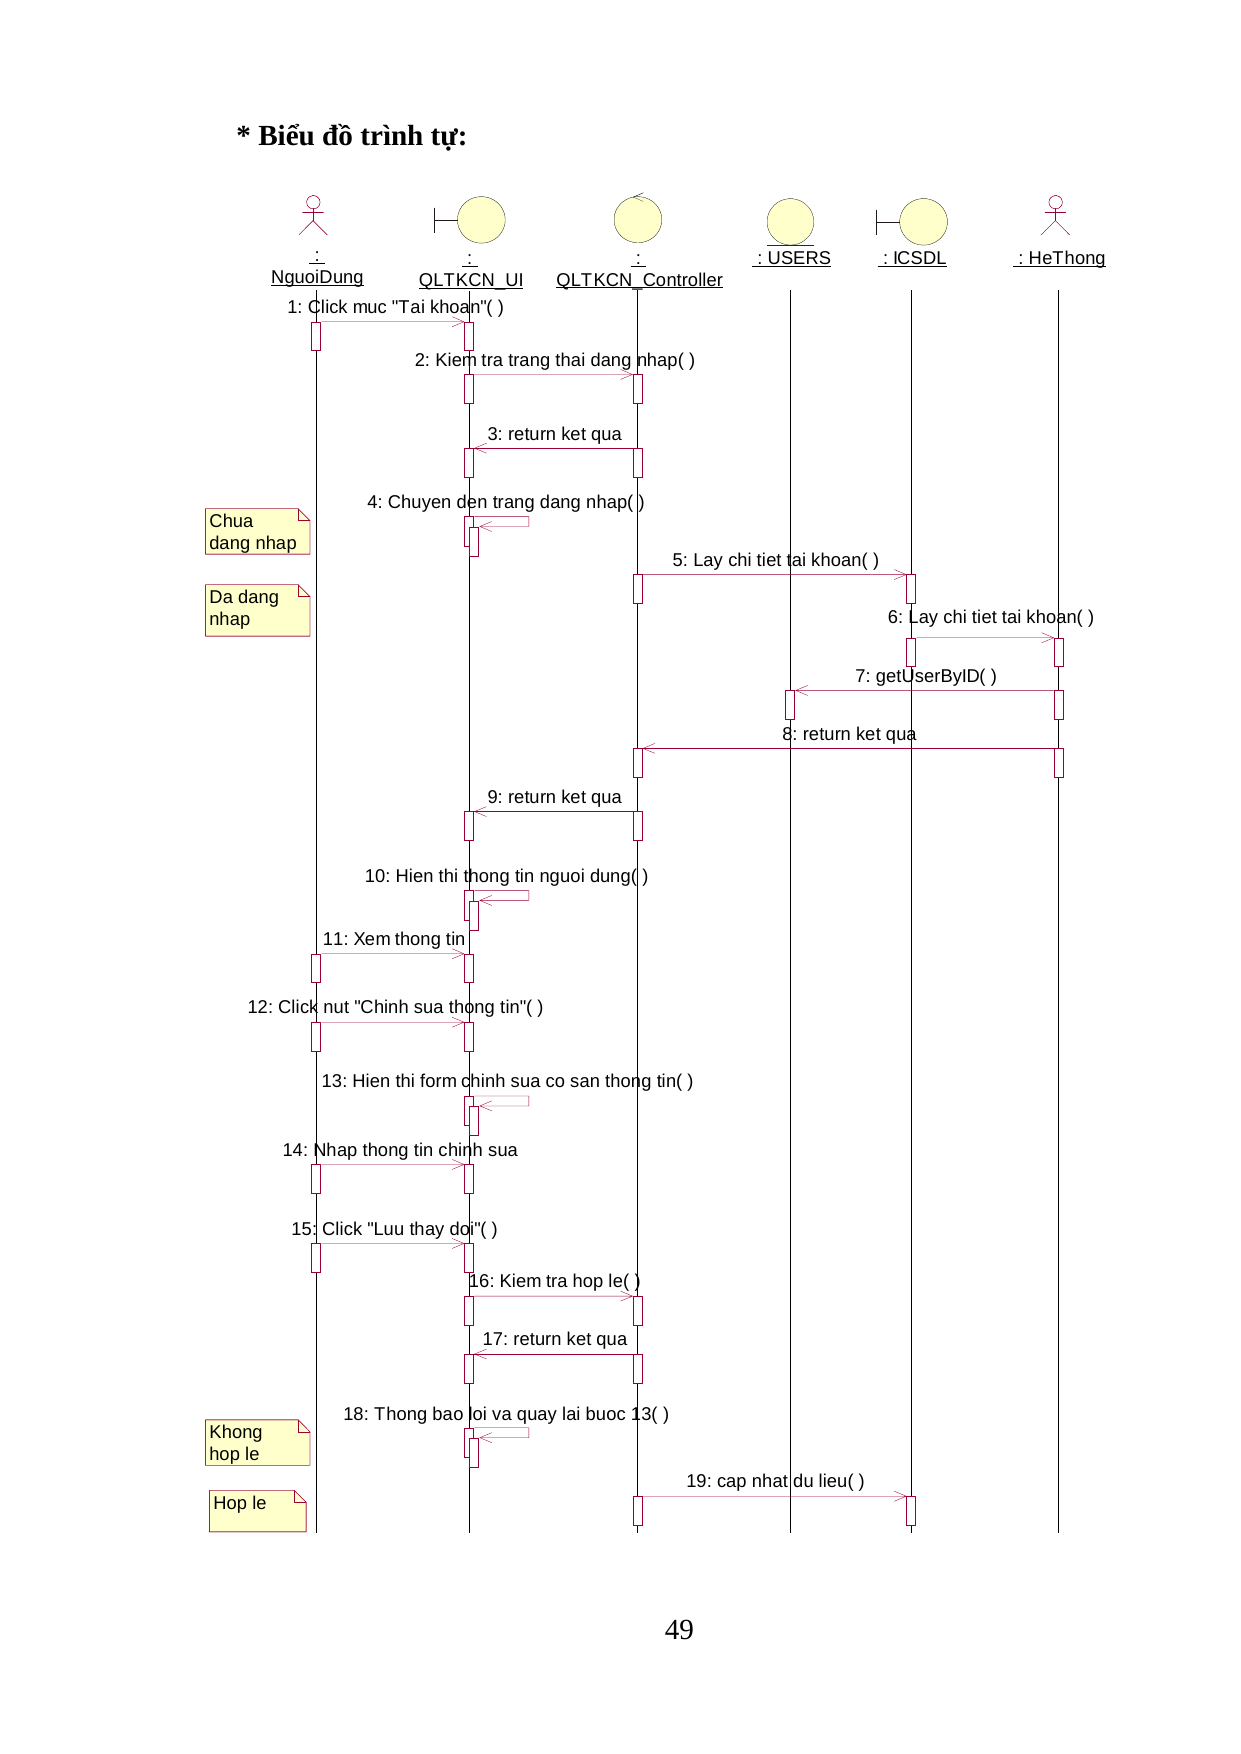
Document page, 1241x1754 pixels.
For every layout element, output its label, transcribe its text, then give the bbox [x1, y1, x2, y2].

text * Biểu đồ trình tự: [177, 118, 1122, 152]
